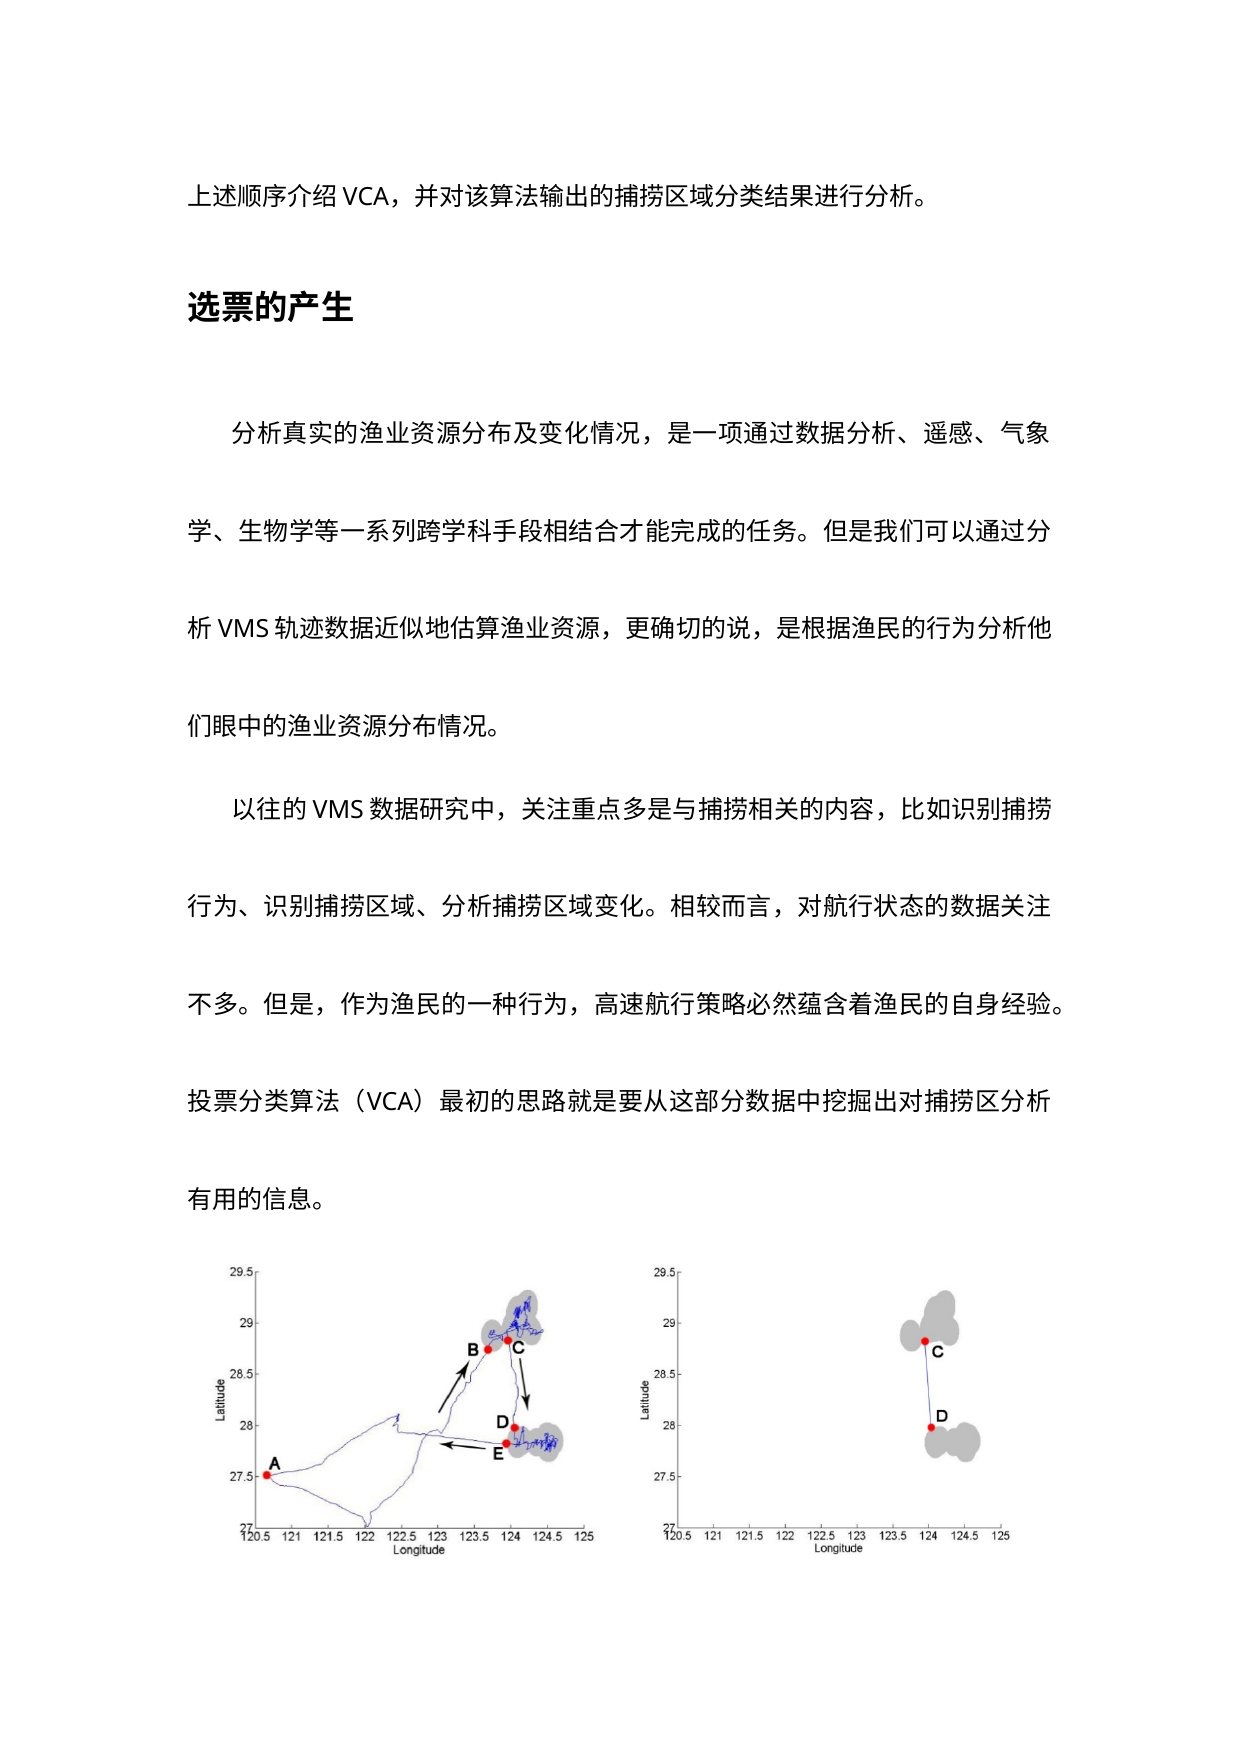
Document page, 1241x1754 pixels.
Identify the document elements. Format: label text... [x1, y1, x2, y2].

text 分析真实的渔业资源分布及变化情况，是一项通过数据分析、遥感、气象学、生物学等一系列跨学科手段相结合才能完成的任务。但是我们可以通过分析VMS轨迹数据近似地估算渔业资源，更确切的说，是根据渔民的行为分析他们眼中的渔业资源分布情况。 [187, 399, 1053, 757]
picture [200, 1248, 1040, 1562]
text 以往的VMS数据研究中，关注重点多是与捕捞相关的内容，比如识别捕捞行为、识别捕捞区域、分析捕捞区域变化。相较而言，对航行状态的数据关注不多。但是，作为渔民的一种行为，高速航行策略必然蕴含着渔民的自身经验。投票分类算法（VCA）最初的思路就是要从这部分数据中挖掘出对捕捞区分析有用的信息。 [187, 775, 1053, 1230]
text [187, 162, 1053, 227]
subtitle 选票的产生 [187, 272, 1053, 337]
